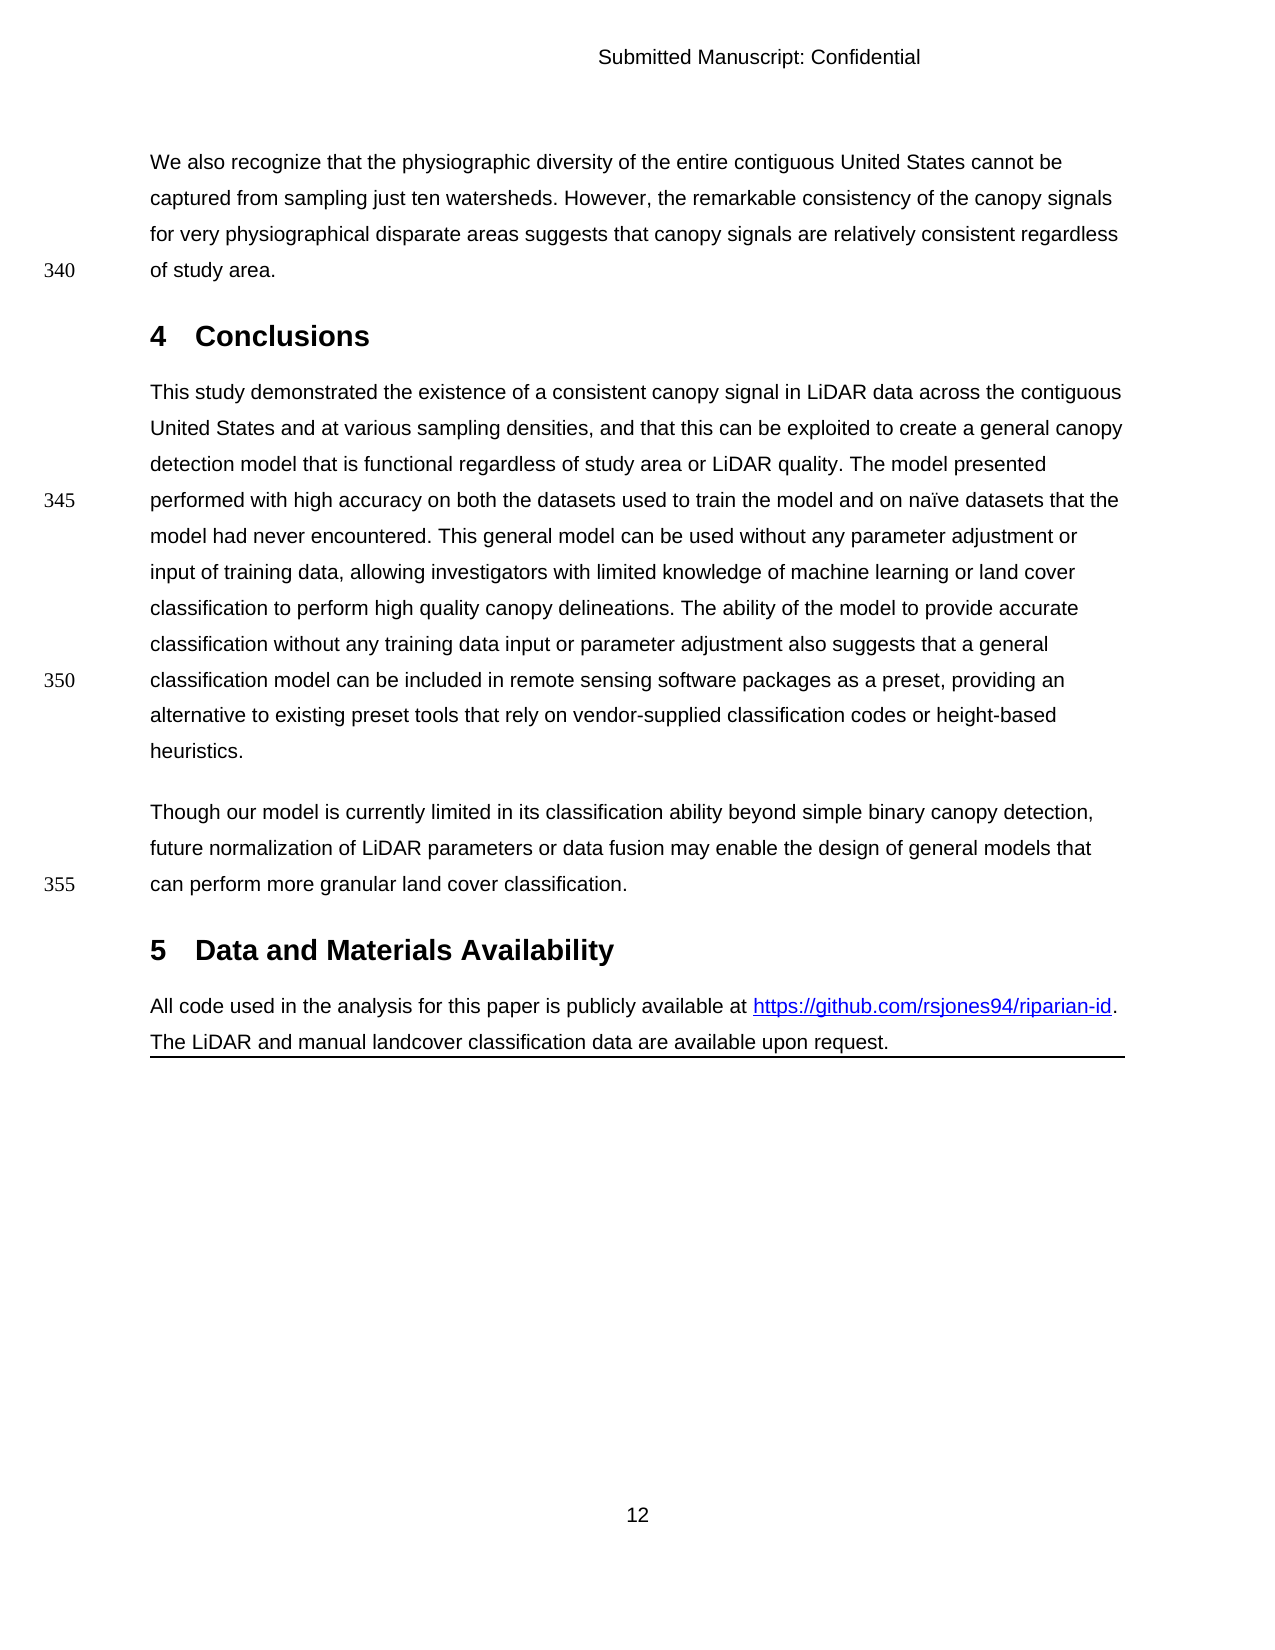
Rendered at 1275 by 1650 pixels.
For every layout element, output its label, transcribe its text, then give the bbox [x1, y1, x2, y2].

subtitle Conclusions [150, 319, 1125, 352]
subtitle Data and Materials Availability [150, 933, 1125, 967]
text All code used in the analysis for this paper is publicly available at https://github.com/rsjones94/riparian-id. The LiDAR and manual landcover classification data are available upon request. [150, 994, 1125, 1056]
text Though our model is currently limited in its classification ability beyond simple binary canopy detection, future normalization of LiDAR parameters or data fusion may enable the design of general models that can perform more granular land cover classification. [150, 800, 1125, 896]
text We also recognize that the physiographic diversity of the entire contiguous United States cannot be captured from sampling just ten watersheds. However, the remarkable consistency of the canopy signals for very physiographical disparate areas suggests that canopy signals are relatively consistent regardless of study area. [150, 150, 1125, 282]
text This study demonstrated the existence of a consistent canopy signal in LiDAR data across the contiguous United States and at various sampling densities, and that this can be exploited to create a general canopy detection model that is functional regardless of study area or LiDAR quality. The model presented performed with high accuracy on both the datasets used to train the model and on naïve datasets that the model had never encountered. This general model can be used without any parameter adjustment or input of training data, allowing investigators with limited knowledge of machine learning or land cover classification to perform high quality canopy delineations. The ability of the model to provide accurate classification without any training data input or parameter adjustment also suggests that a general classification model can be included in remote sensing software packages as a preset, providing an alternative to existing preset tools that rely on vendor-supplied classification codes or height-based heuristics. [150, 380, 1125, 763]
